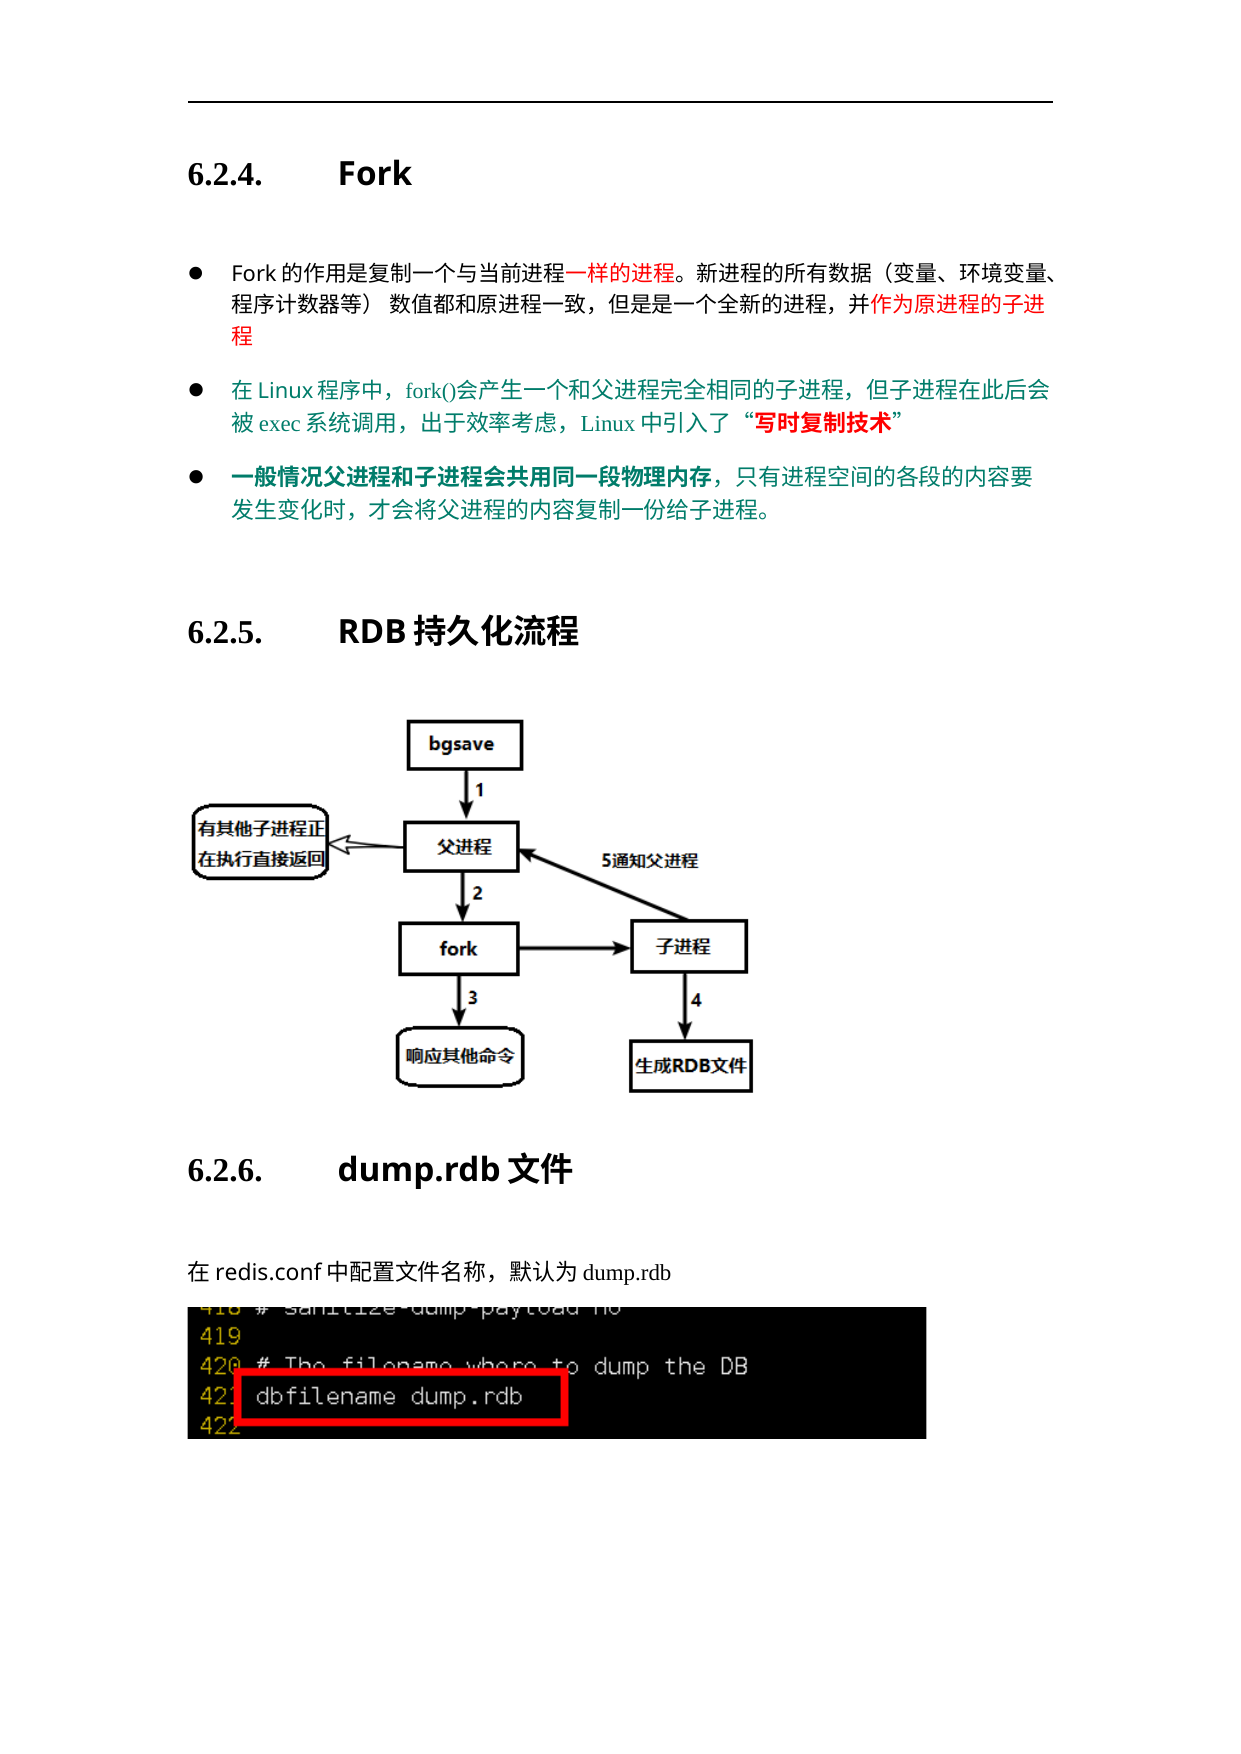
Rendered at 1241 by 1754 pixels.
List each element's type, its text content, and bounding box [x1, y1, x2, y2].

text 在redis.conf中配置文件名称，默认为dump.rdb [187, 1253, 1053, 1287]
list 一般情况父进程和子进程会共用同一段物理内存，只有进程空间的各段的内容要发生变化时，才会将父进程的内容复制一份给子进程。 [187, 459, 1053, 525]
picture [187, 715, 764, 1116]
subtitle Fork [187, 150, 1053, 195]
subtitle RDB持久化流程 [187, 604, 1053, 653]
list 在Linux程序中，fork()会产生一个和父进程完全相同的子进程，但子进程在此后会被exec系统调用，出于效率考虑，Linux中引入了“写时复制技术” [187, 372, 1053, 438]
subtitle dump.rdb文件 [187, 1143, 1053, 1191]
picture [187, 1307, 927, 1439]
list Fork的作用是复制一个与当前进程一样的进程。新进程的所有数据（变量、环境变量、程序计数器等） 数值都和原进程一致，但是是一个全新的进程，并作为原进程的子进程 [187, 256, 1053, 351]
